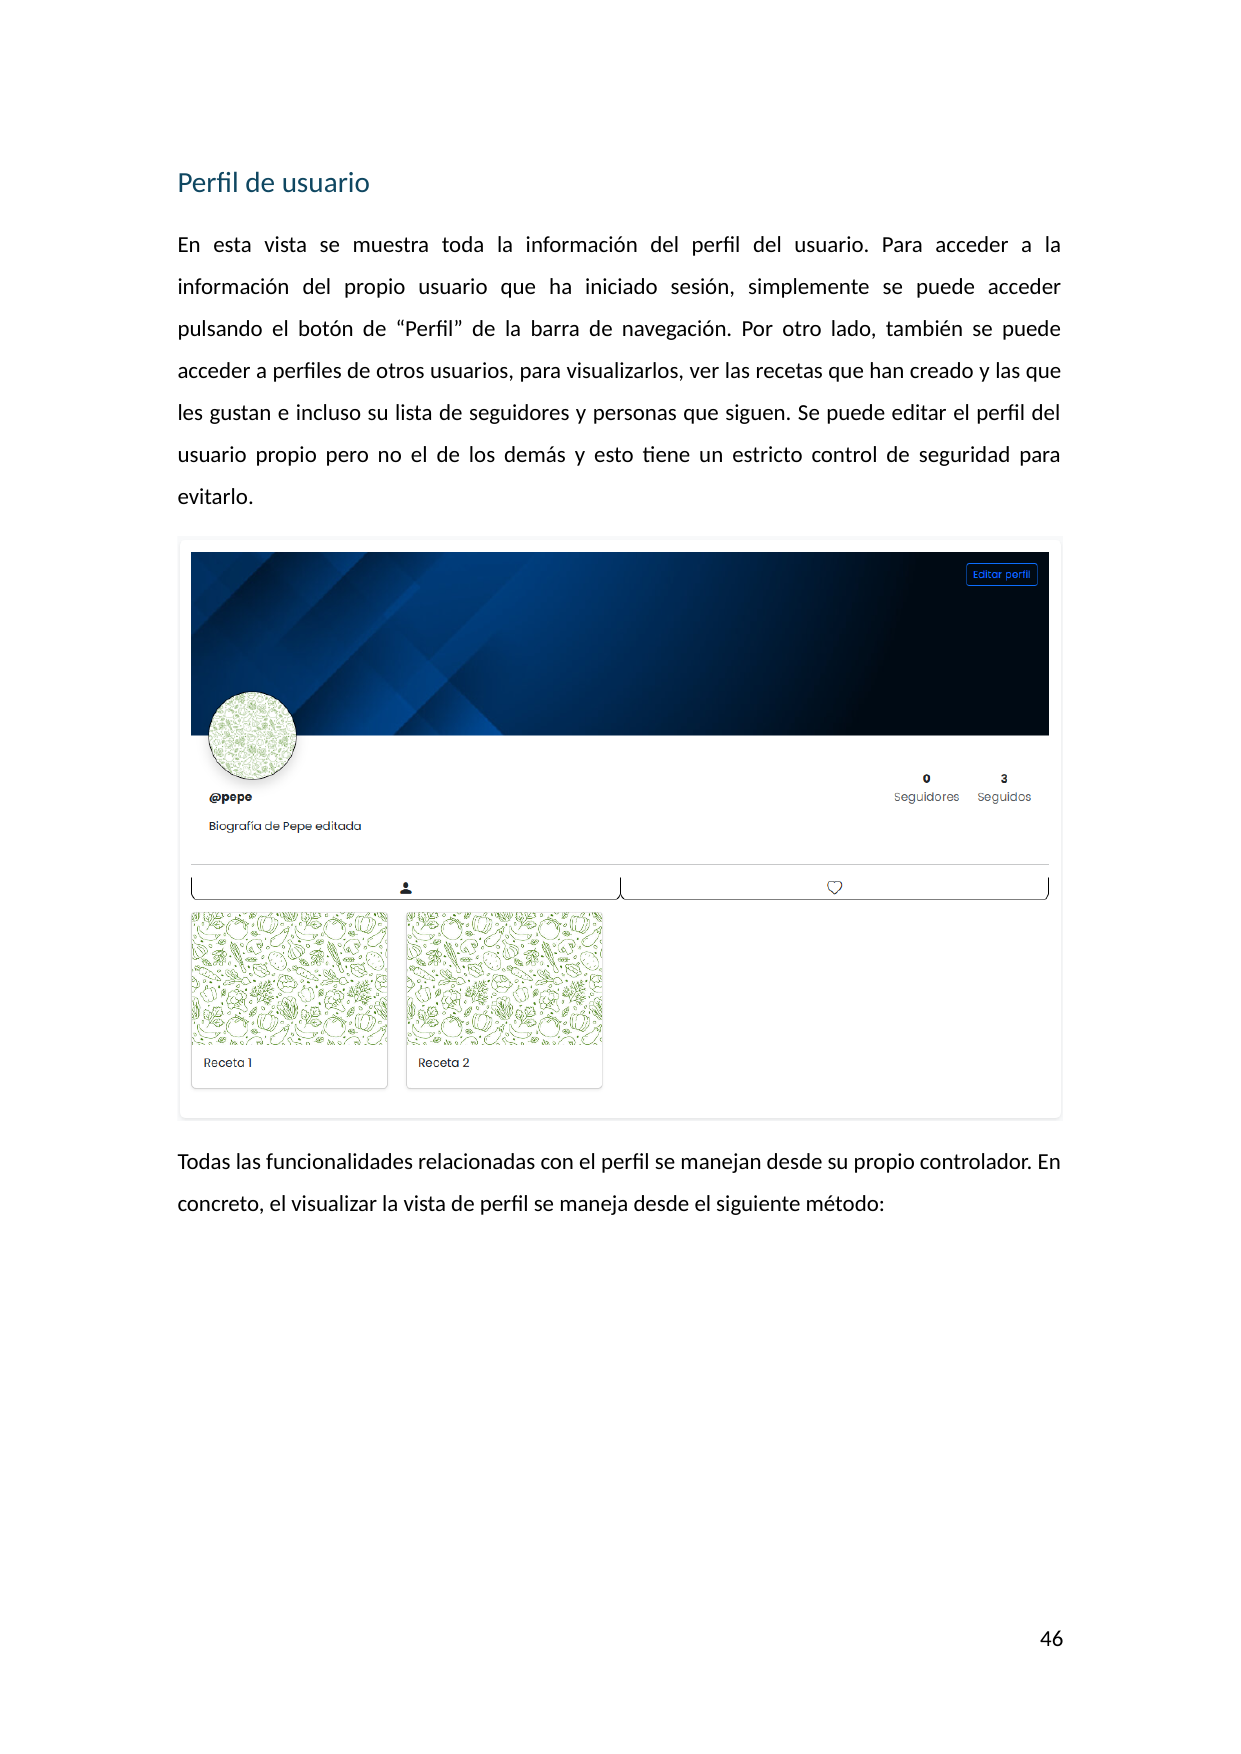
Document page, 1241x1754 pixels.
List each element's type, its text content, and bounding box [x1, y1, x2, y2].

subtitle Perfil de usuario [177, 164, 1063, 200]
text Todas las funcionalidades relacionadas con el perfil se manejan desde su propio controlador. En concreto, el visualizar la vista de perfil se maneja desde el siguiente método: [177, 1147, 1063, 1217]
picture [177, 536, 1063, 1121]
text En esta vista se muestra toda la información del perfil del usuario. Para acceder a la información del propio usuario que ha iniciado sesión, simplemente se puede acceder pulsando el botón de “Perfil” de la barra de navegación. Por otro lado, también se puede acceder a perfiles de otros usuarios, para visualizarlos, ver las recetas que han creado y las que les gustan e incluso su lista de seguidores y personas que siguen. Se puede editar el perfil del usuario propio pero no el de los demás y esto tiene un estricto control de seguridad para evitarlo. [177, 230, 1063, 510]
